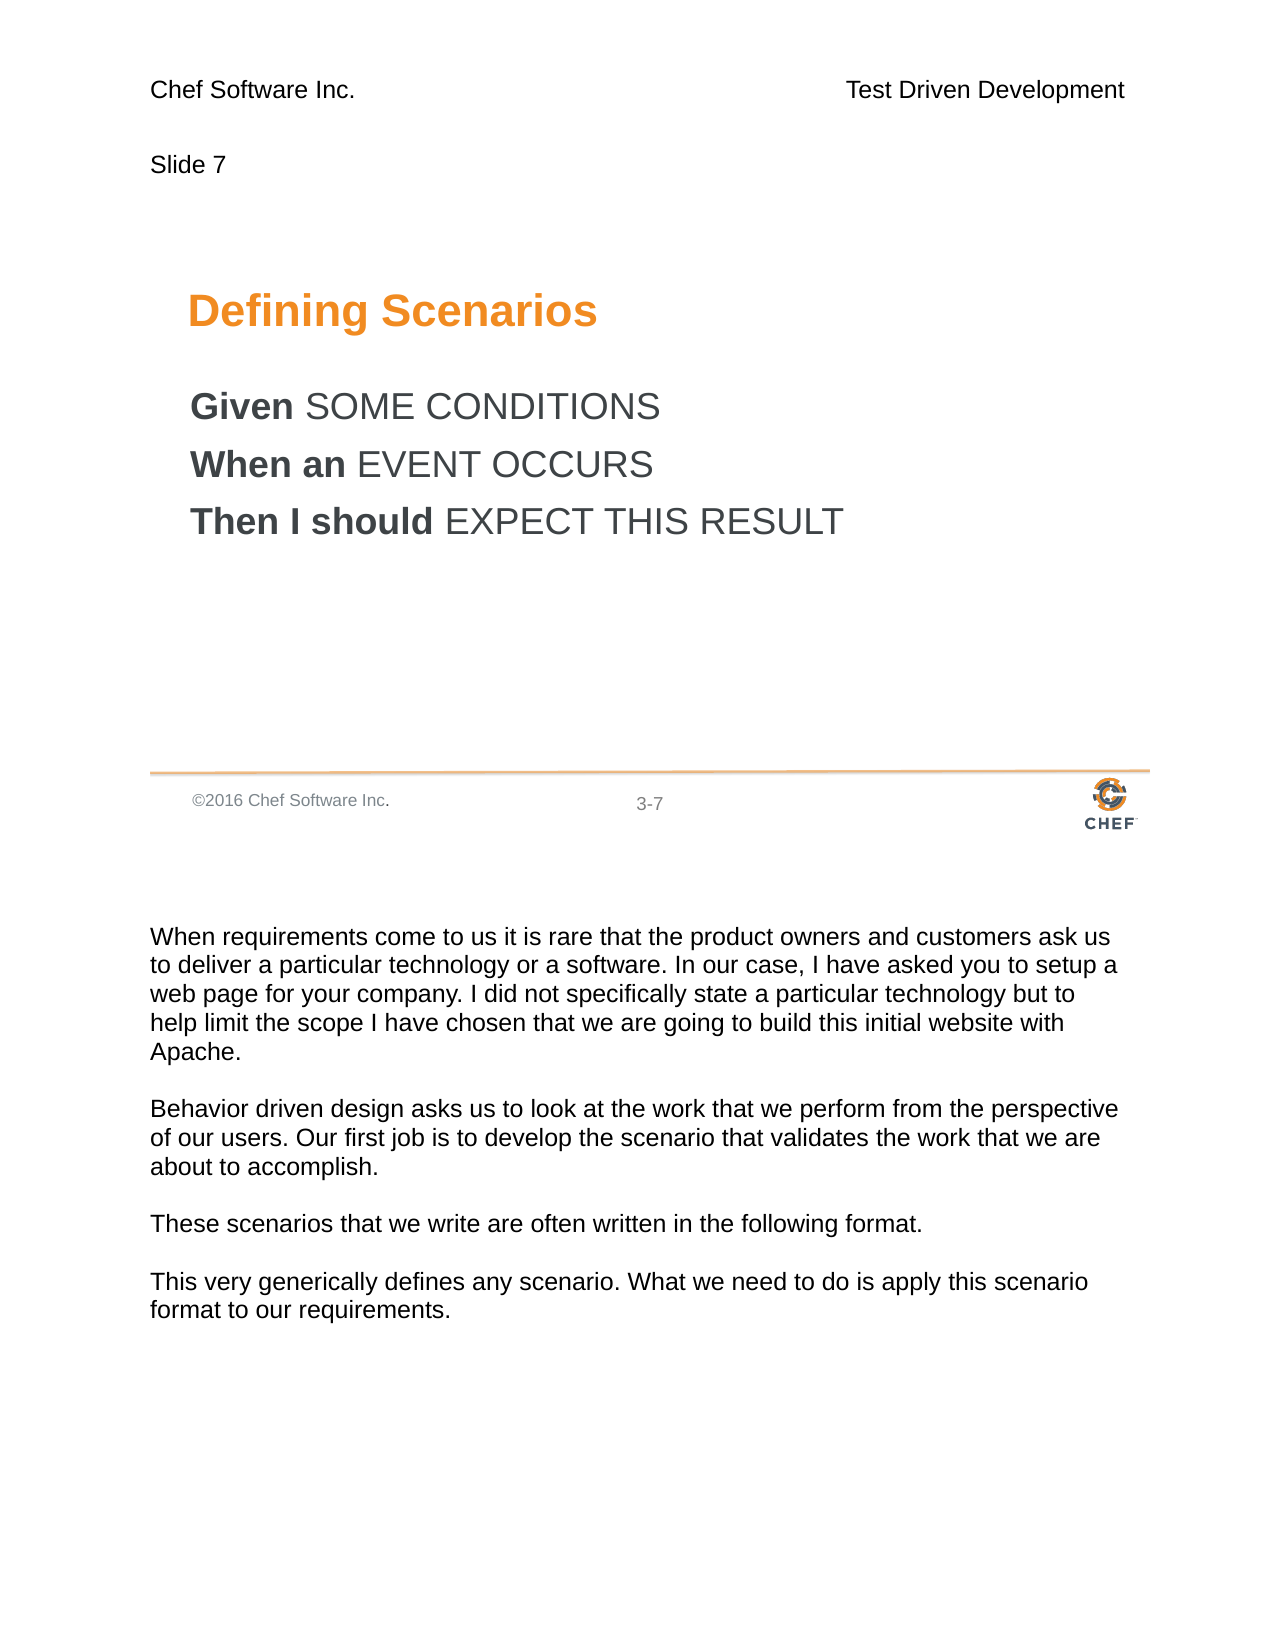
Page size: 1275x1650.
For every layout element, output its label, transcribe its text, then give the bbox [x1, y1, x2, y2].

text This very generically defines any scenario. What we need to do is apply this scenario format to our requirements. [150, 1266, 1125, 1324]
text Slide 7 [150, 150, 1125, 179]
text These scenarios that we write are often written in the following format. [150, 1209, 1125, 1238]
text Behavior driven design asks us to look at the work that we perform from the perspective of our users. Our first job is to develop the scenario that validates the work that we are about to accomplish. [150, 1094, 1125, 1180]
text When requirements come to us it is rare that the product owners and customers ask us to deliver a particular technology or a software. In our case, I have asked you to setup a web page for your company. I did not specifically state a particular technology but to help limit the scope I have chosen that we are going to build this initial website with Apache. [150, 921, 1125, 1065]
